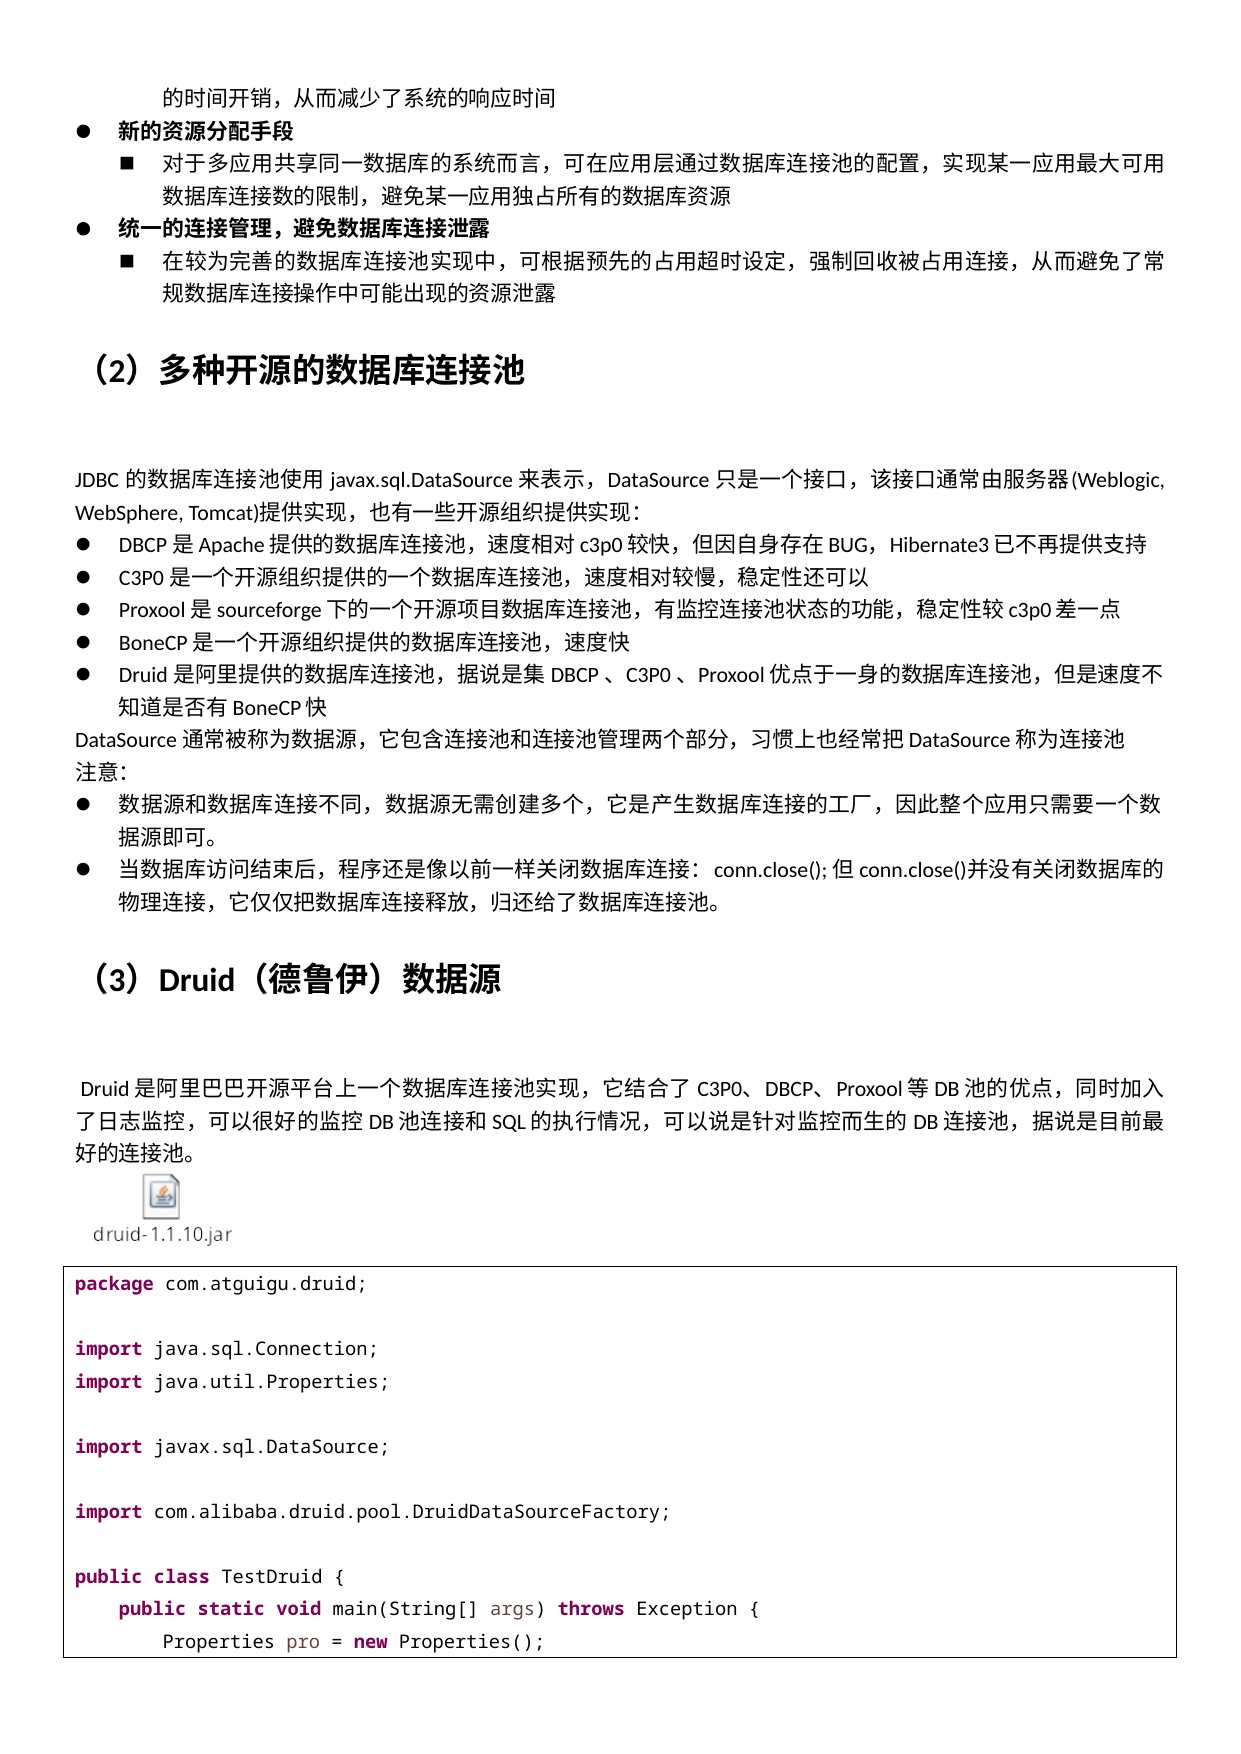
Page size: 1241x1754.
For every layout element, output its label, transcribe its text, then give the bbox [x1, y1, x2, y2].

list 新的资源分配手段 [75, 113, 1165, 146]
list 对于多应用共享同一数据库的系统而言，可在应用层通过数据库连接池的配置，实现某一应用最大可用数据库连接数的限制，避免某一应用独占所有的数据库资源 [119, 146, 1165, 211]
list DBCP 是Apache提供的数据库连接池，速度相对c3p0较快，但因自身存在BUG，Hibernate3已不再提供支持 [75, 527, 1165, 559]
list C3P0 是一个开源组织提供的一个数据库连接池，速度相对较慢，稳定性还可以 [75, 559, 1165, 592]
list Druid 是阿里提供的数据库连接池，据说是集DBCP 、C3P0 、Proxool 优点于一身的数据库连接池，但是速度不知道是否有BoneCP快 [75, 657, 1165, 722]
list 当数据库访问结束后，程序还是像以前一样关闭数据库连接：conn.close(); 但conn.close()并没有关闭数据库的物理连接，它仅仅把数据库连接释放，归还给了数据库连接池。 [75, 852, 1165, 917]
list 数据源和数据库连接不同，数据源无需创建多个，它是产生数据库连接的工厂，因此整个应用只需要一个数据源即可。 [75, 787, 1165, 852]
list 在较为完善的数据库连接池实现中，可根据预先的占用超时设定，强制回收被占用连接，从而避免了常规数据库连接操作中可能出现的资源泄露 [119, 243, 1165, 308]
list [119, 81, 1165, 113]
text Druid是阿里巴巴开源平台上一个数据库连接池实现，它结合了C3P0、DBCP、Proxool等DB池的优点，同时加入了日志监控，可以很好的监控DB池连接和SQL的执行情况，可以说是针对监控而生的DB连接池，据说是目前最好的连接池。 [75, 1071, 1165, 1168]
list 注意： [75, 754, 1165, 787]
list DataSource 通常被称为数据源，它包含连接池和连接池管理两个部分，习惯上也经常把 DataSource 称为连接池 [75, 722, 1165, 754]
list 统一的连接管理，避免数据库连接泄露 [75, 211, 1165, 243]
subtitle （2）多种开源的数据库连接池 [75, 335, 1165, 400]
list BoneCP 是一个开源组织提供的数据库连接池，速度快 [75, 624, 1165, 657]
list JDBC 的数据库连接池使用 javax.sql.DataSource 来表示，DataSource 只是一个接口，该接口通常由服务器(Weblogic, WebSphere, Tomcat)提供实现，也有一些开源组织提供实现： [75, 462, 1165, 527]
list Proxool 是sourceforge下的一个开源项目数据库连接池，有监控连接池状态的功能，稳定性较c3p0差一点 [75, 592, 1165, 624]
subtitle （3）Druid（德鲁伊）数据源 [75, 944, 1165, 1009]
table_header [64, 1267, 1176, 1657]
